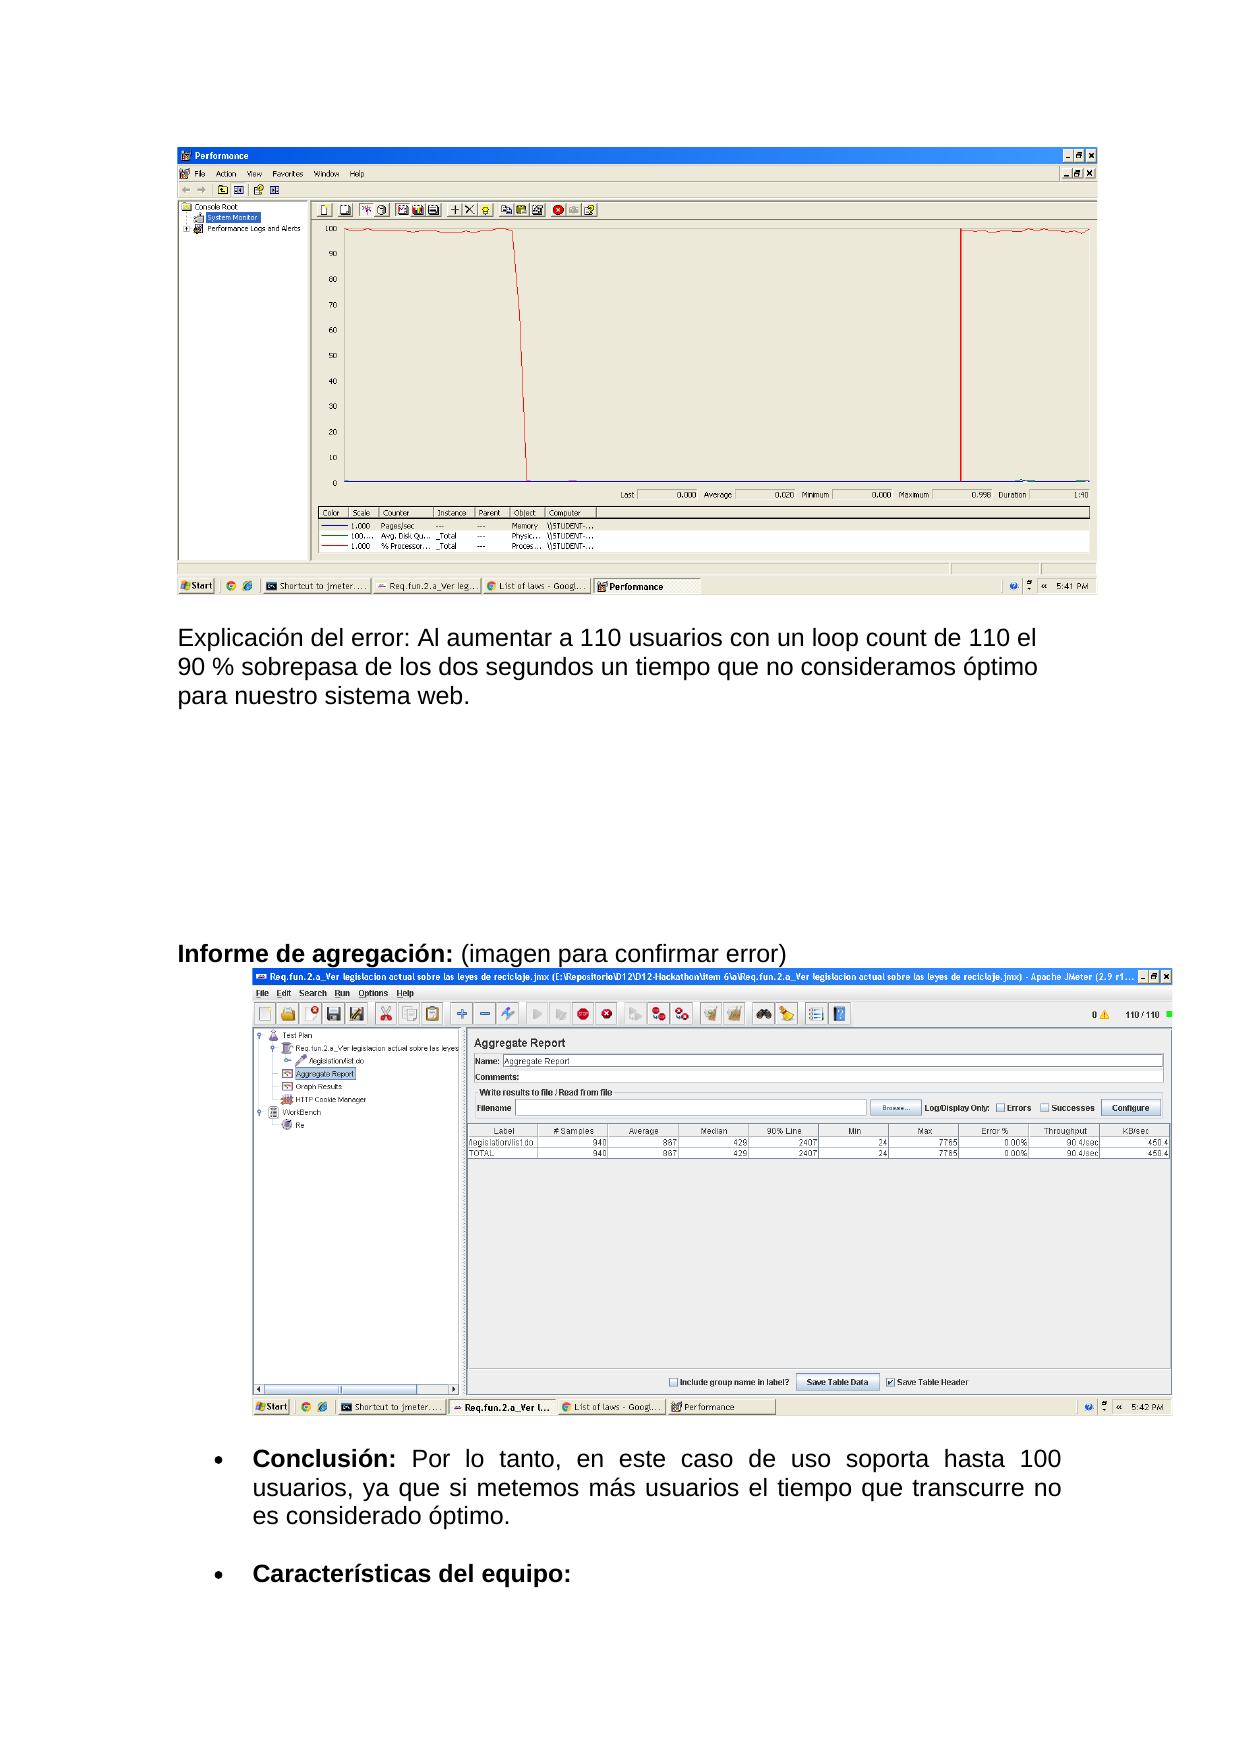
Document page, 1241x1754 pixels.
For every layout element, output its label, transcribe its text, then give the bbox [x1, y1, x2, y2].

picture [252, 968, 1173, 1416]
text Informe de agregación: (imagen para confirmar error) [177, 939, 1063, 968]
list Conclusión: Por lo tanto, en este caso de uso soporta hasta 100 usuarios, ya que si metemos más usuarios el tiempo que transcurre no es considerado óptimo. [215, 1444, 1063, 1530]
list Características del equipo: [215, 1559, 1063, 1588]
picture [177, 147, 1098, 595]
text Explicación del error: Al aumentar a 110 usuarios con un loop count de 110 el 90 % sobrepasa de los dos segundos un tiempo que no consideramos óptimo para nuestro sistema web. [177, 623, 1063, 709]
